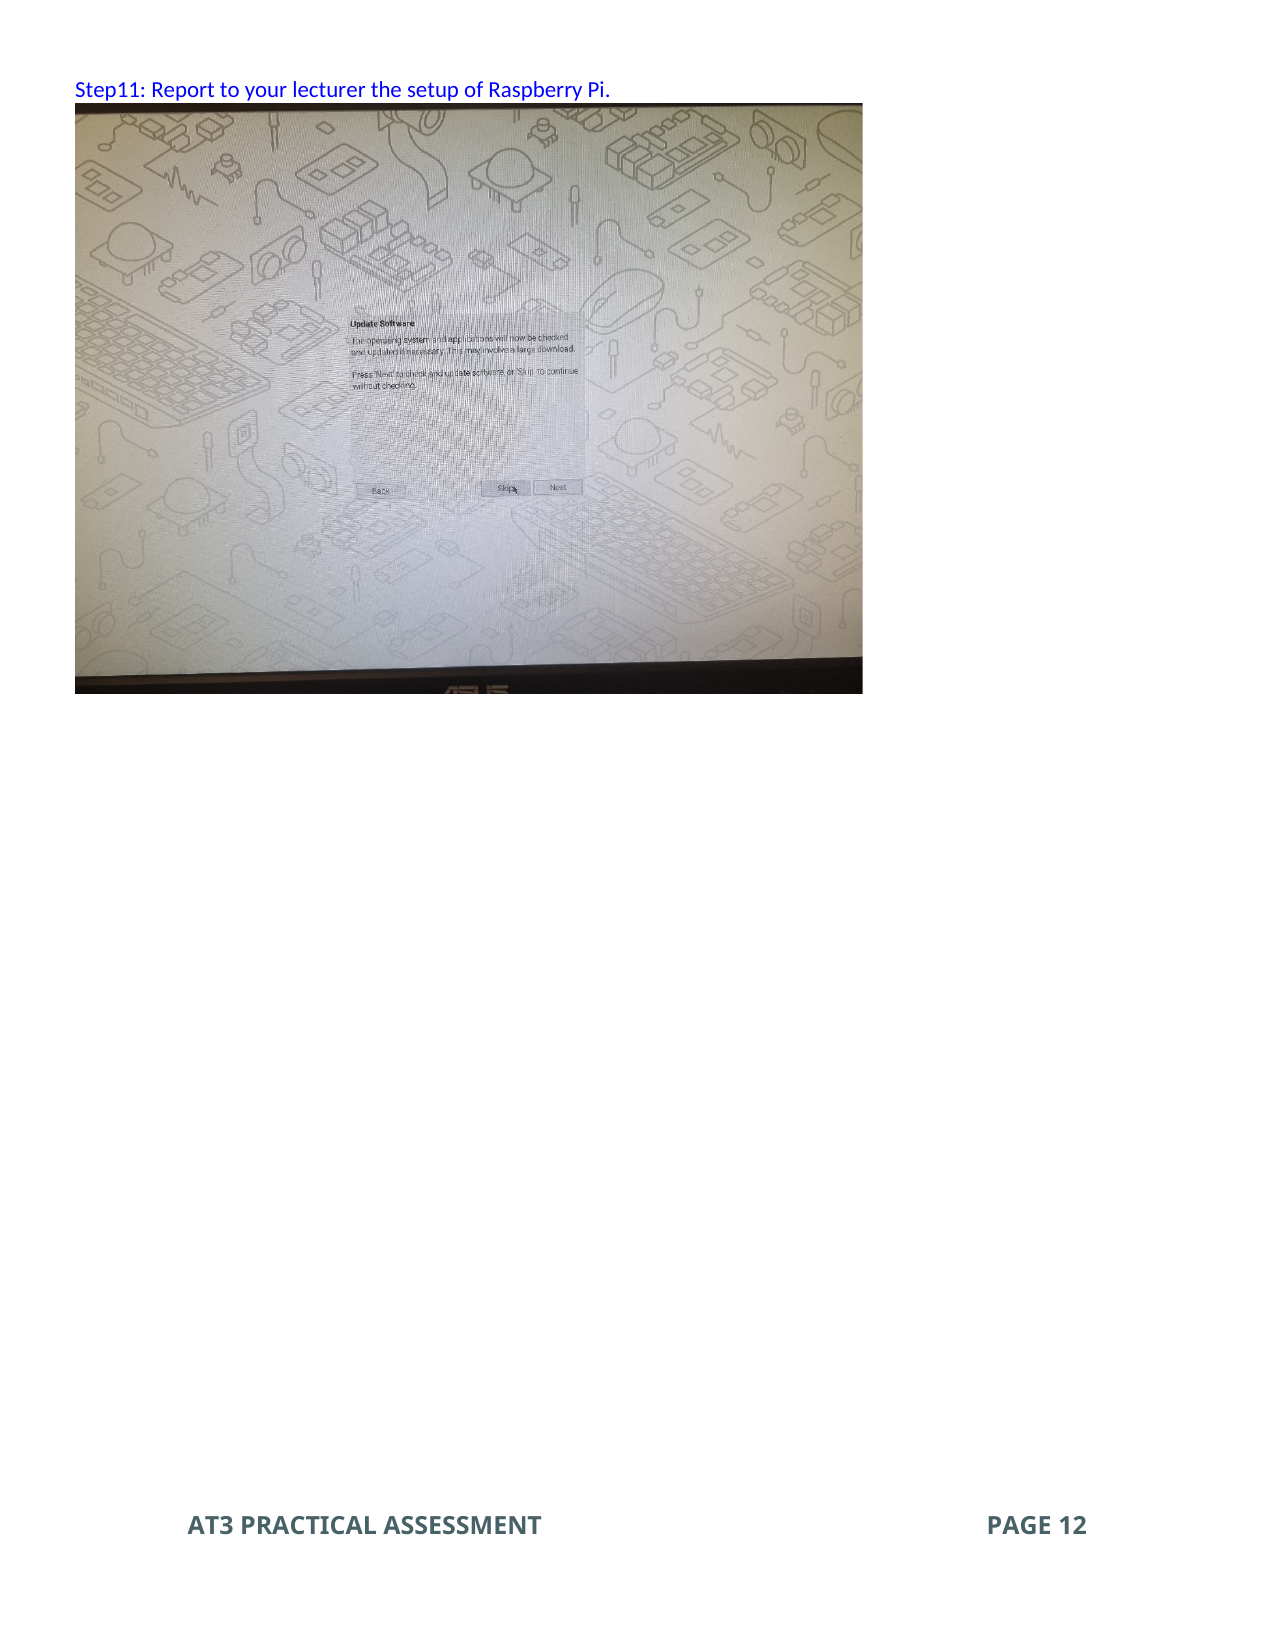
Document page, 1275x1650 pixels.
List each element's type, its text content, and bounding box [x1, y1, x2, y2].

picture [75, 103, 863, 694]
